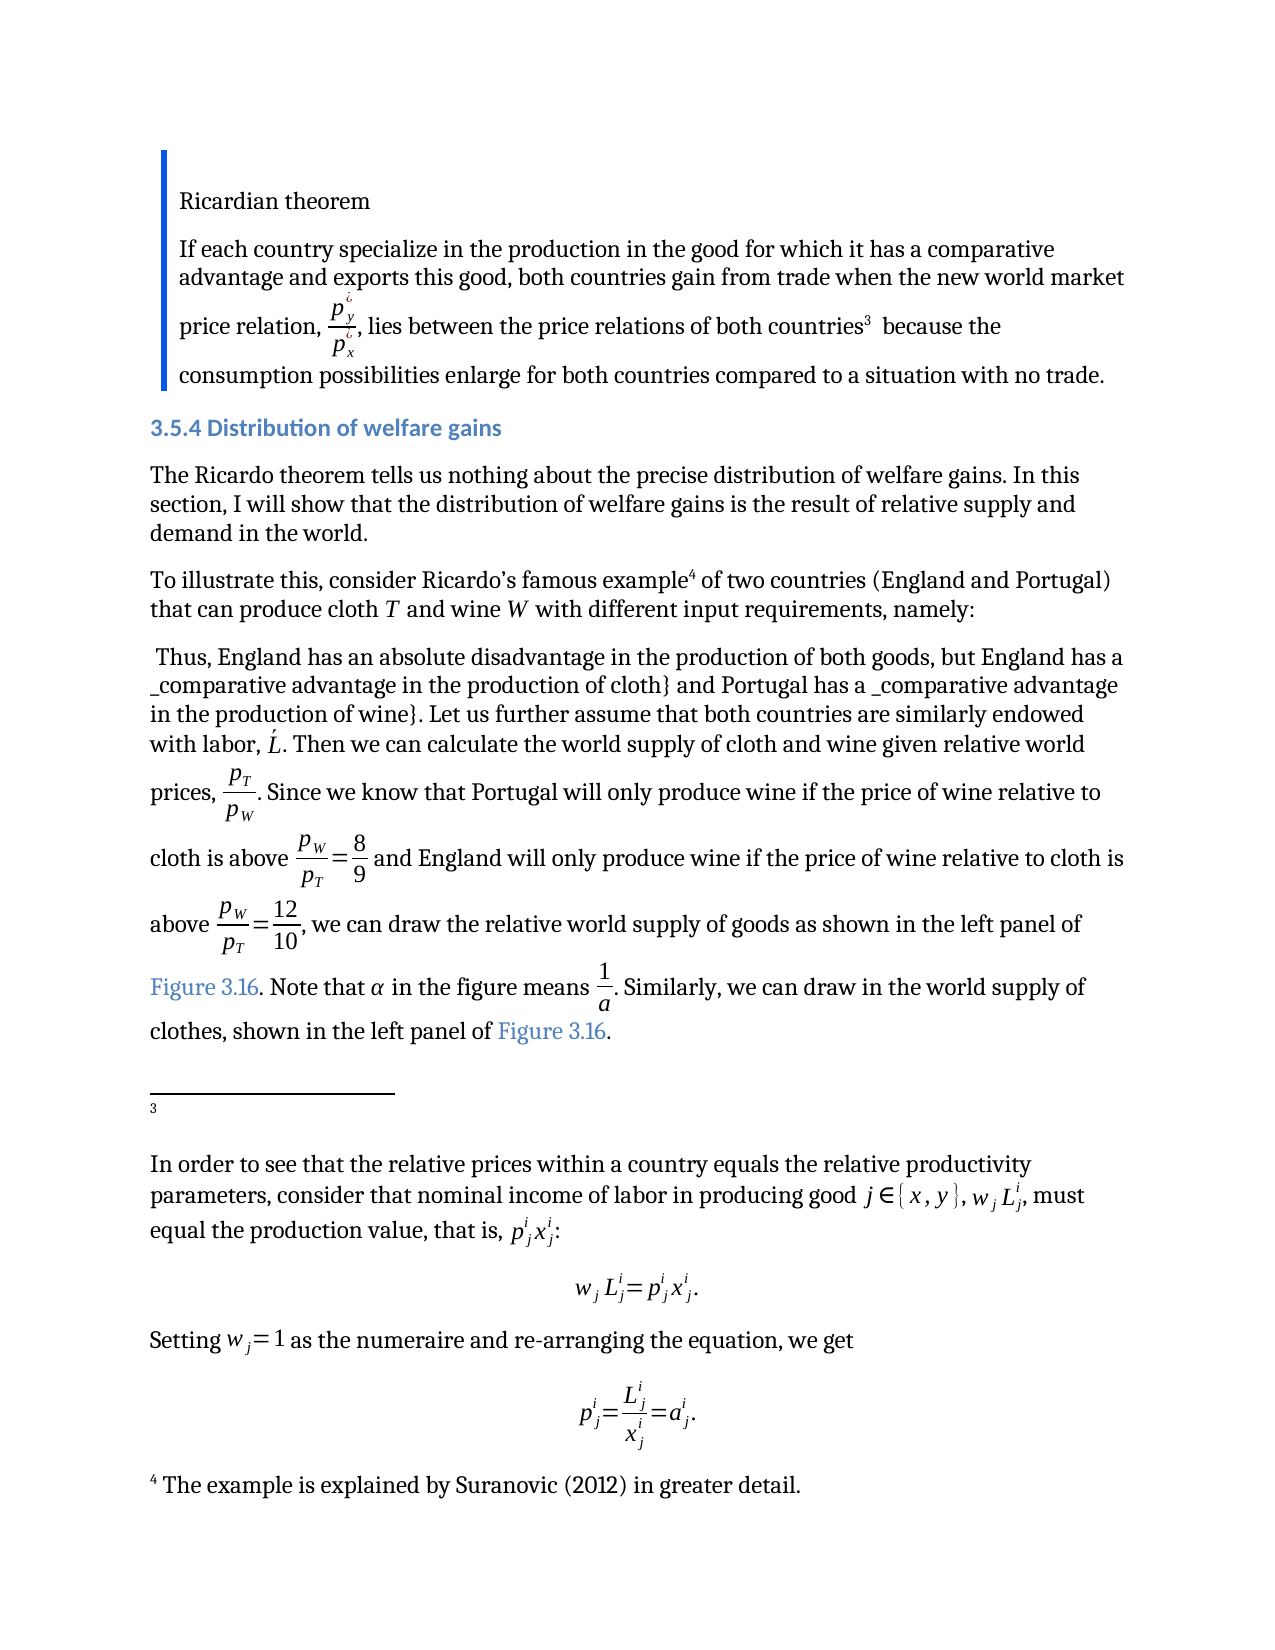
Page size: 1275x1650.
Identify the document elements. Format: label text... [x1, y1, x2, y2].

text The Ricardo theorem tells us nothing about the precise distribution of welfare gains. In this section, I will show that the distribution of welfare gains is the result of relative supply and demand in the world. [150, 461, 1125, 548]
text To illustrate this, consider Ricardo’s famous example of two countries (England and Portugal) that can produce cloth and wine with different input requirements, namely: [150, 566, 1125, 624]
subtitle 3.5.4 Distribution of welfare gains [150, 412, 1125, 443]
table_header Ricardian theorem If each country specialize in the production in the good for which it has a comparative advantage and exports this good, both countries gain from trade when the new world market price relation, , lies between the price relations of both countries because the consumption possibilities enlarge for both countries compared to a situation with no trade. [167, 150, 1139, 391]
text Thus, England has an absolute disadvantage in the production of both goods, but England has a _comparative advantage in the production of cloth} and Portugal has a _comparative advantage in the production of wine}. Let us further assume that both countries are similarly endowed with labor, . Then we can calculate the world supply of cloth and wine given relative world prices, . Since we know that Portugal will only produce wine if the price of wine relative to cloth is above and England will only produce wine if the price of wine relative to cloth is above , we can draw the relative world supply of goods as shown in the left panel of Figure 3.16. Note that in the figure means . Similarly, we can draw in the world supply of clothes, shown in the left panel of Figure 3.16. [150, 643, 1125, 1046]
